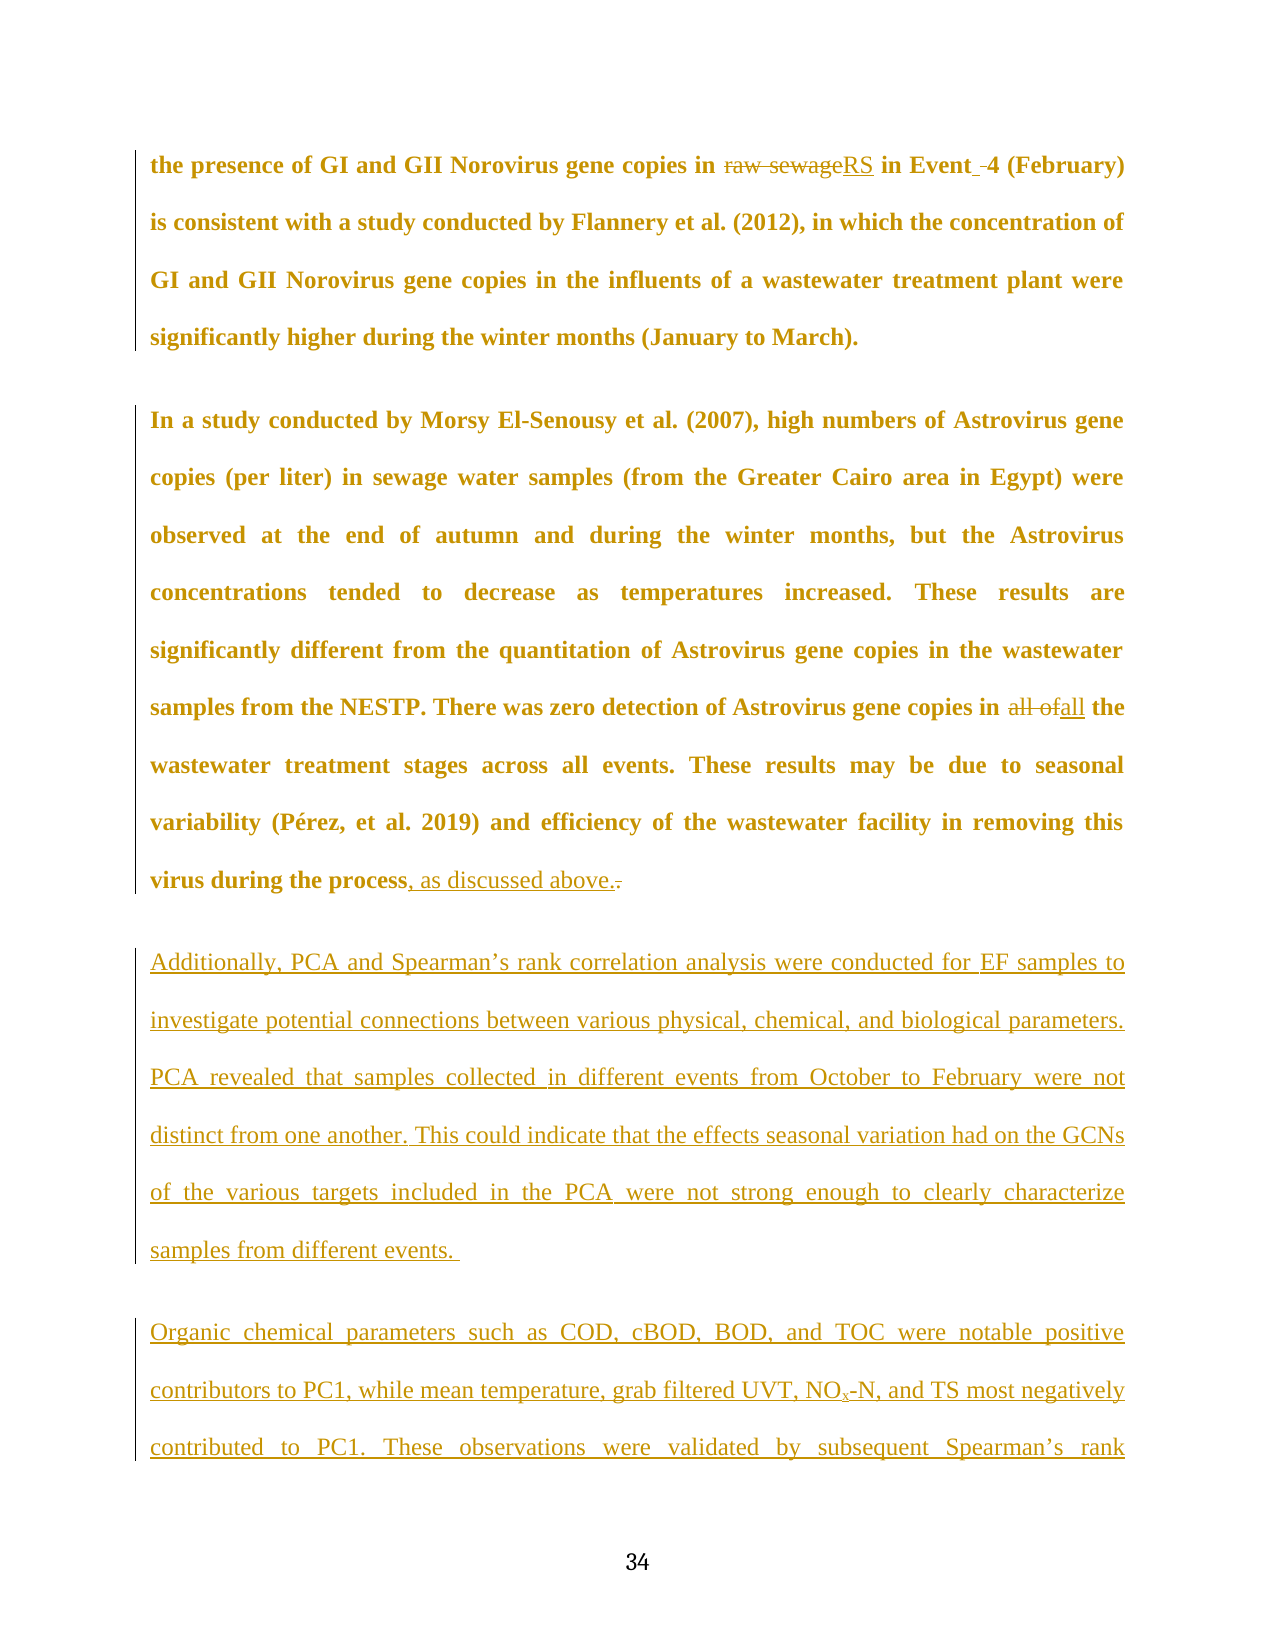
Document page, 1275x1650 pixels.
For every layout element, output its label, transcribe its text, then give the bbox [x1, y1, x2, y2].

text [150, 150, 1125, 351]
text In a study conducted by Morsy El-Senousy et al. (2007), high numbers of Astrovirus gene copies (per liter) in sewage water samples (from the Greater Cairo area in Egypt) were observed at the end of autumn and during the winter months, but the Astrovirus concentrations tended to decrease as temperatures increased. These results are significantly different from the quantitation of Astrovirus gene copies in the wastewater samples from the NESTP. There was zero detection of Astrovirus gene copies in the wastewater treatment stages across all events. These results may be due to seasonal variability (Pérez, et al. 2019) and efficiency of the wastewater facility in removing this virus during the process [150, 405, 1125, 894]
